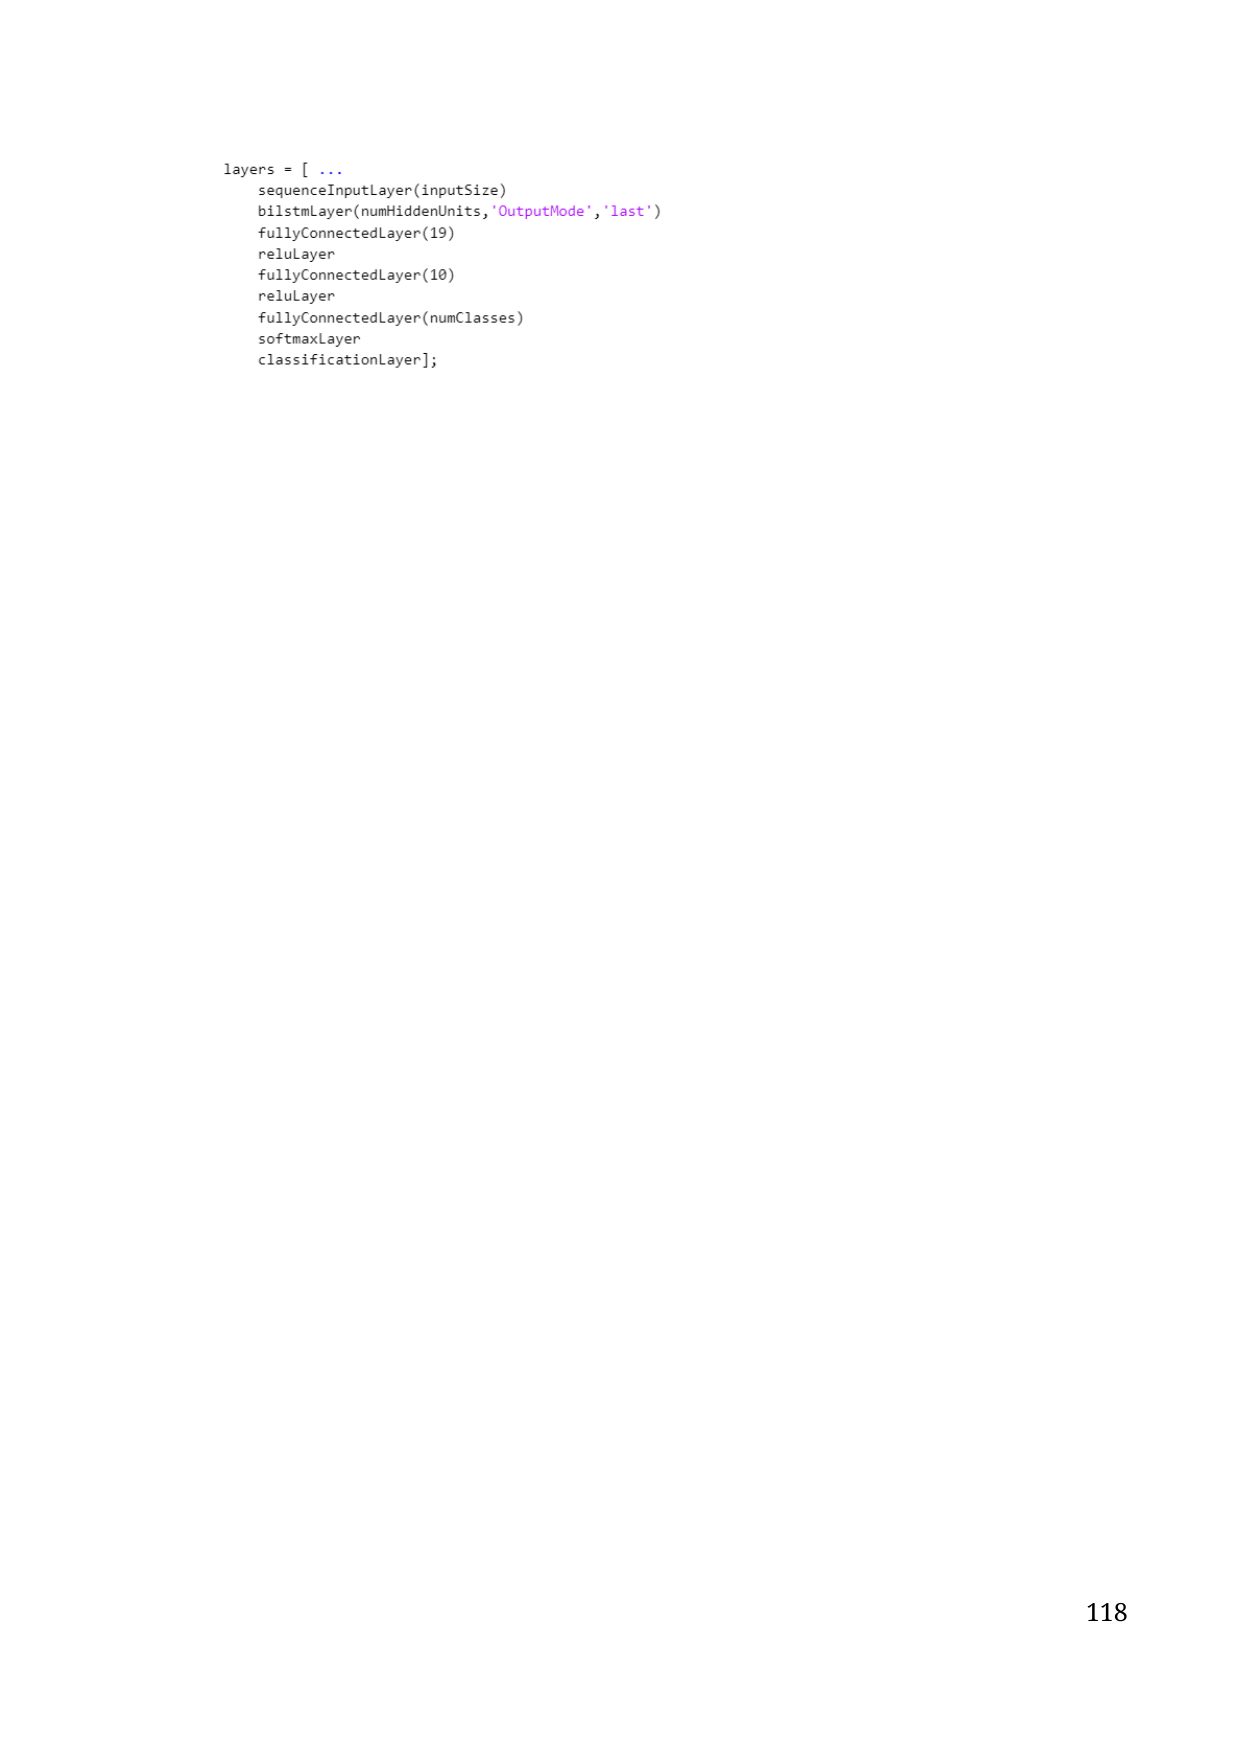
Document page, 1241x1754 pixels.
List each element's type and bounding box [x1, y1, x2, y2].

picture [215, 150, 672, 376]
